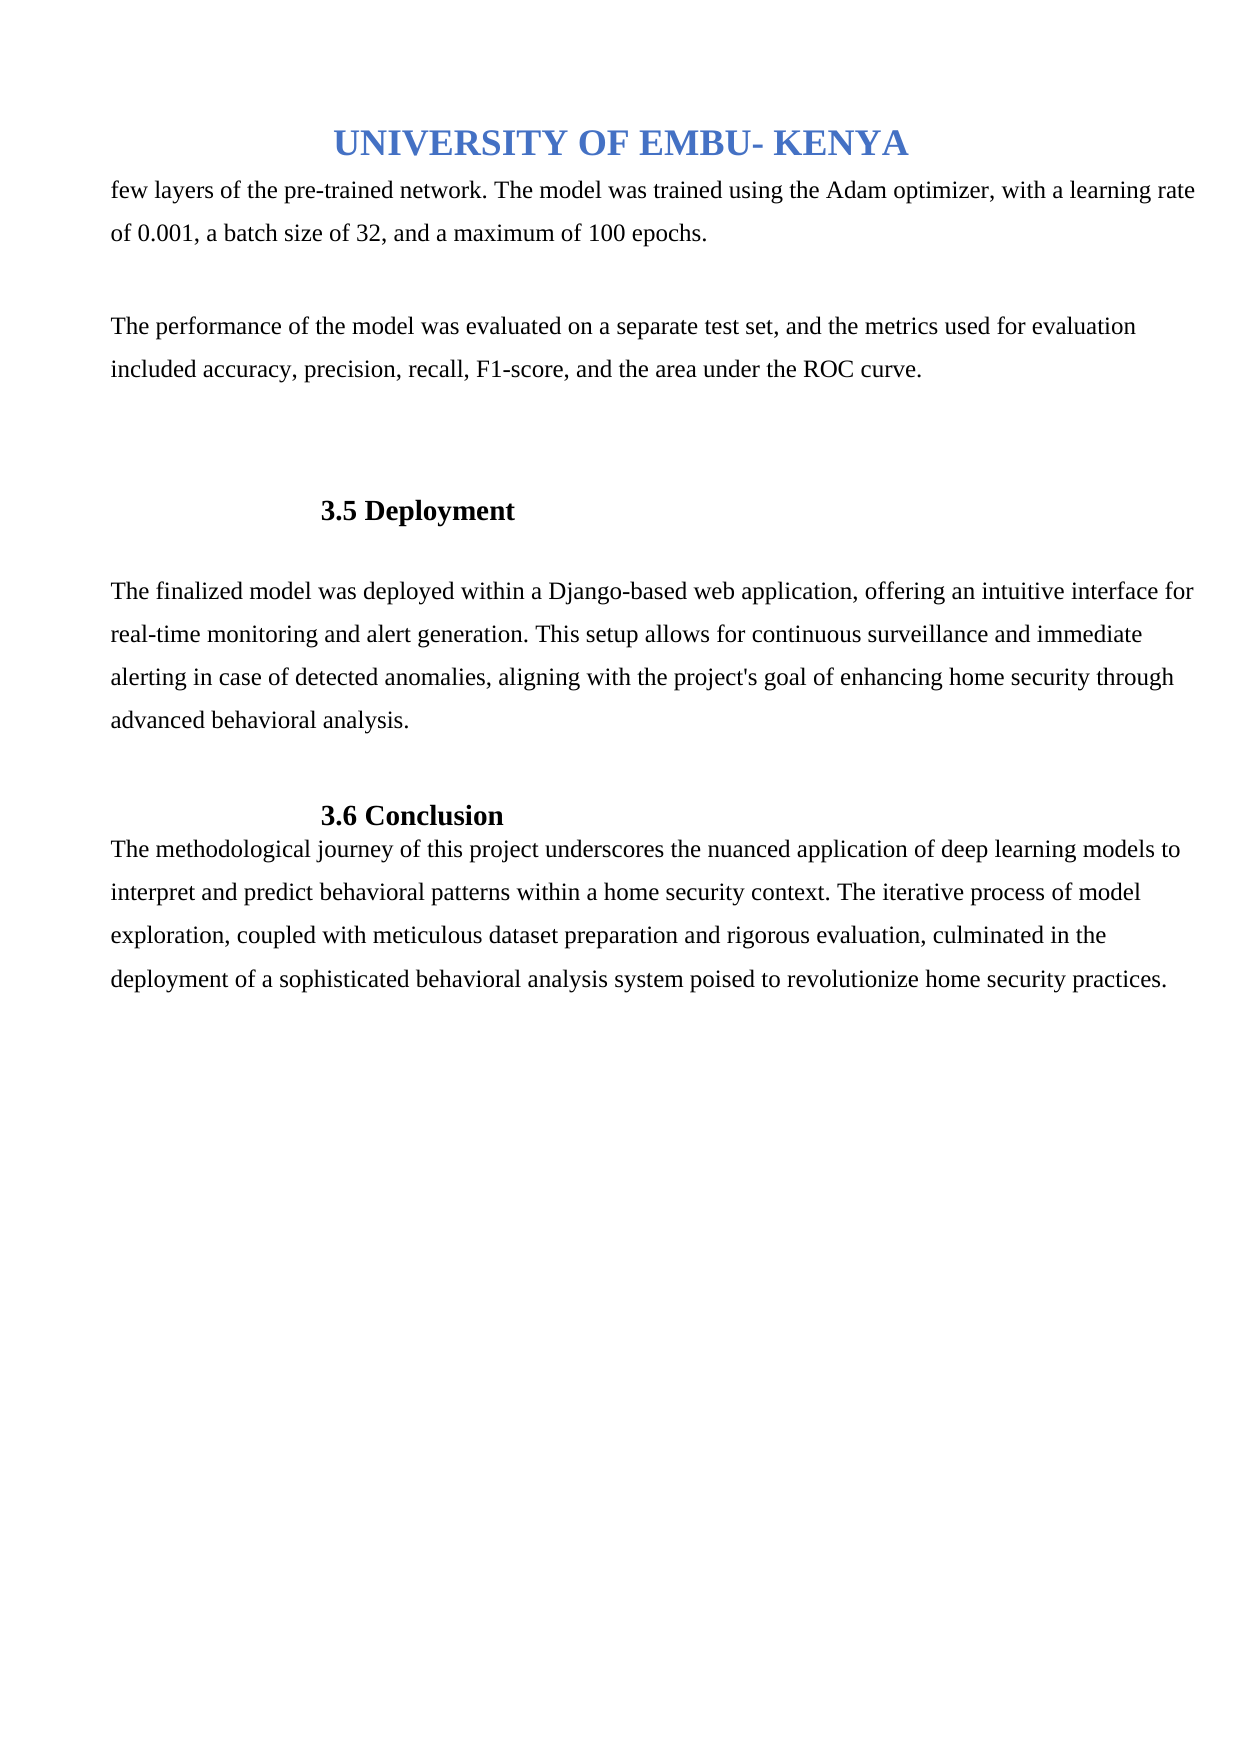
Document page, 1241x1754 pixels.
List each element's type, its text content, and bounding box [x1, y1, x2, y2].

text The methodological journey of this project underscores the nuanced application of deep learning models to interpret and predict behavioral patterns within a home security context. The iterative process of model exploration, coupled with meticulous dataset preparation and rigorous evaluation, culminated in the deployment of a sophisticated behavioral analysis system poised to revolutionize home security practices. [110, 834, 1211, 992]
subtitle 3.5 Deployment [216, 493, 1211, 526]
text The performance of the model was evaluated on a separate test set, and the metrics used for evaluation included accuracy, precision, recall, F1-score, and the area under the ROC curve. [110, 311, 1211, 383]
text The finalized model was deployed within a Django-based web application, offering an intuitive interface for real-time monitoring and alert generation. This setup allows for continuous surveillance and immediate alerting in case of detected anomalies, aligning with the project's goal of enhancing home security through advanced behavioral analysis. [110, 576, 1211, 734]
text few layers of the pre-trained network. The model was trained using the Adam optimizer, with a learning rate of 0.001, a batch size of 32, and a maximum of 100 epochs. [110, 175, 1211, 247]
subtitle 3.6 Conclusion [216, 798, 1211, 831]
